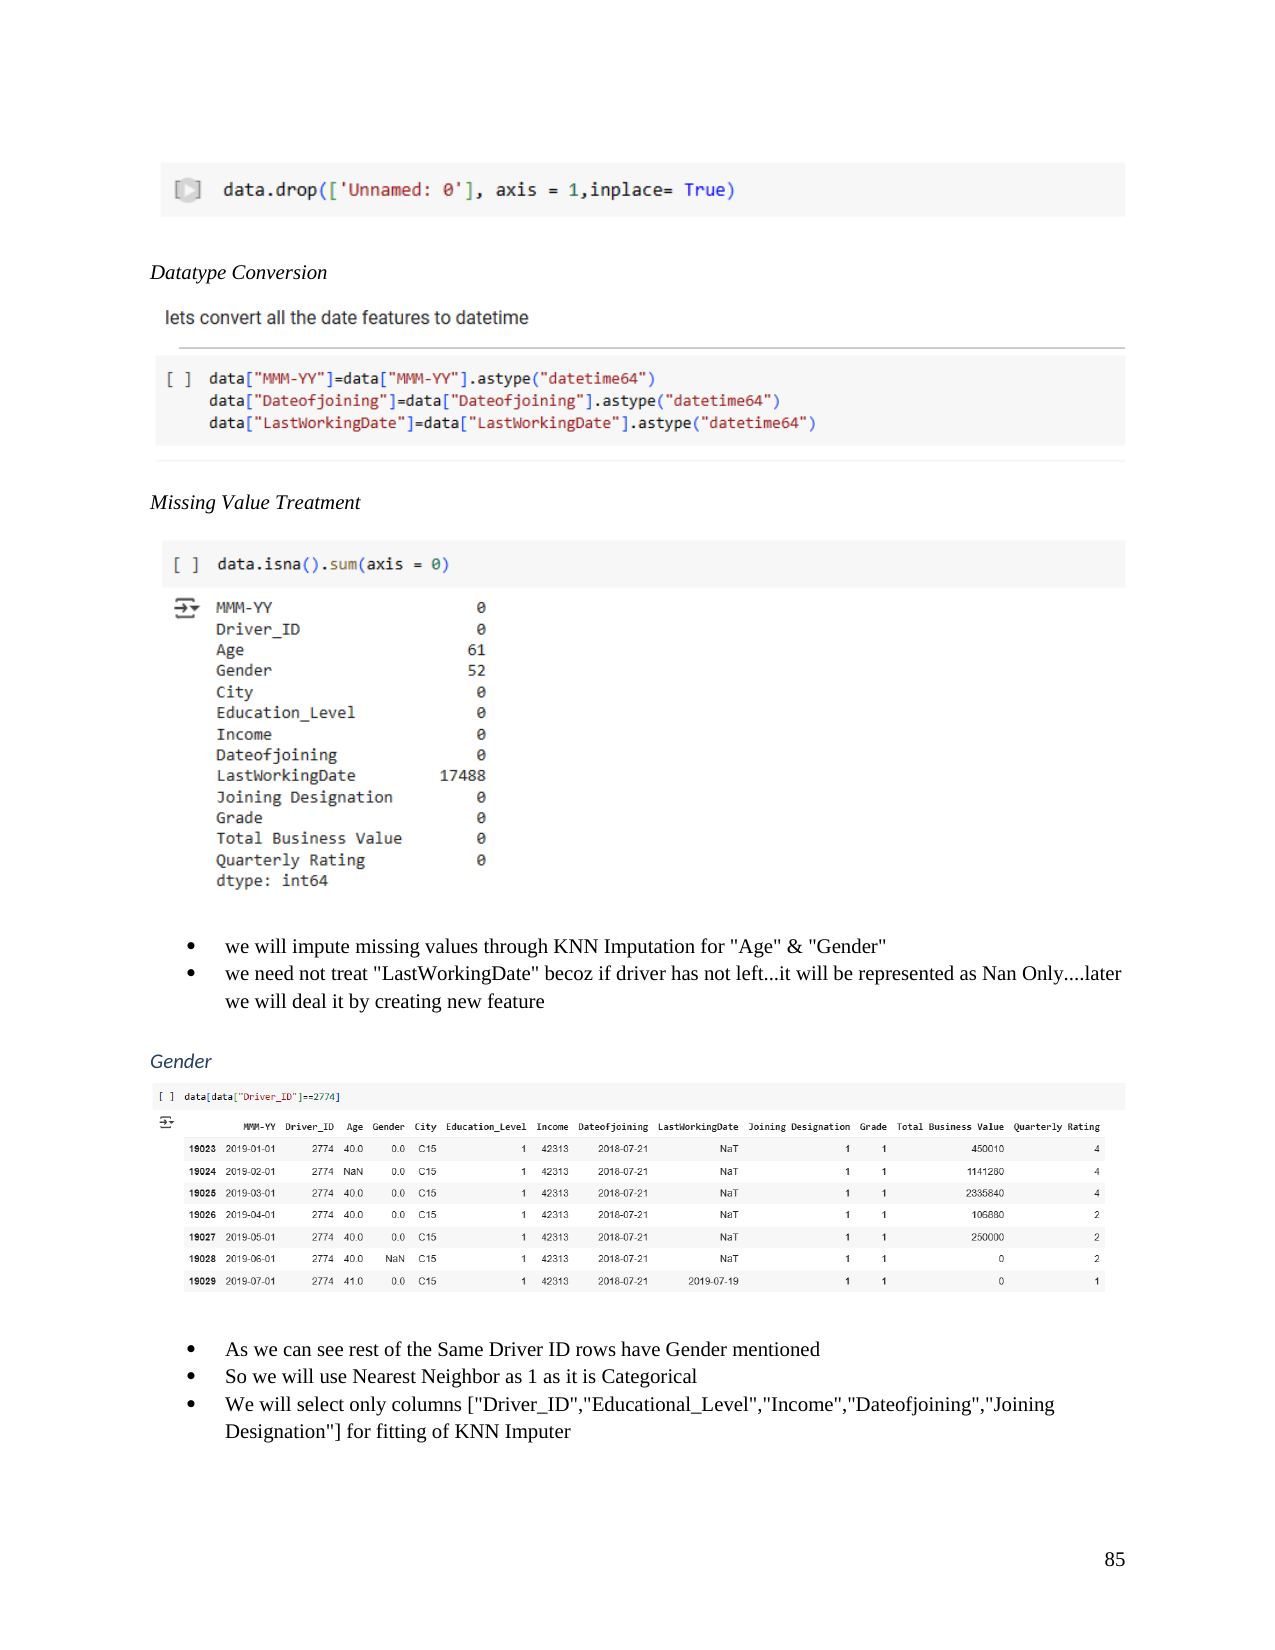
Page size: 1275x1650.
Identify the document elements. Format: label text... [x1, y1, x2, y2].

picture [150, 526, 1125, 903]
subtitle Gender [150, 1048, 1125, 1074]
picture [150, 150, 1125, 232]
list we will impute missing values through KNN Imputation for "Age" & "Gender" [187, 934, 1125, 958]
list we need not treat "LastWorkingDate" becoz if driver has not left...it will be represented as Nan Only....later we will deal it by creating new feature [187, 961, 1125, 1013]
subtitle Datatype Conversion [150, 260, 1125, 284]
subtitle Missing Value Treatment [150, 490, 1125, 514]
picture [150, 1077, 1125, 1306]
list As we can see rest of the Same Driver ID rows have Gender mentioned [187, 1337, 1125, 1361]
picture [150, 296, 1125, 462]
list So we will use Nearest Neighbor as 1 as it is Categorical [187, 1364, 1125, 1388]
list We will select only columns ["Driver_ID","Educational_Level","Income","Dateofjoining","Joining Designation"] for fitting of KNN Imputer [187, 1392, 1125, 1443]
